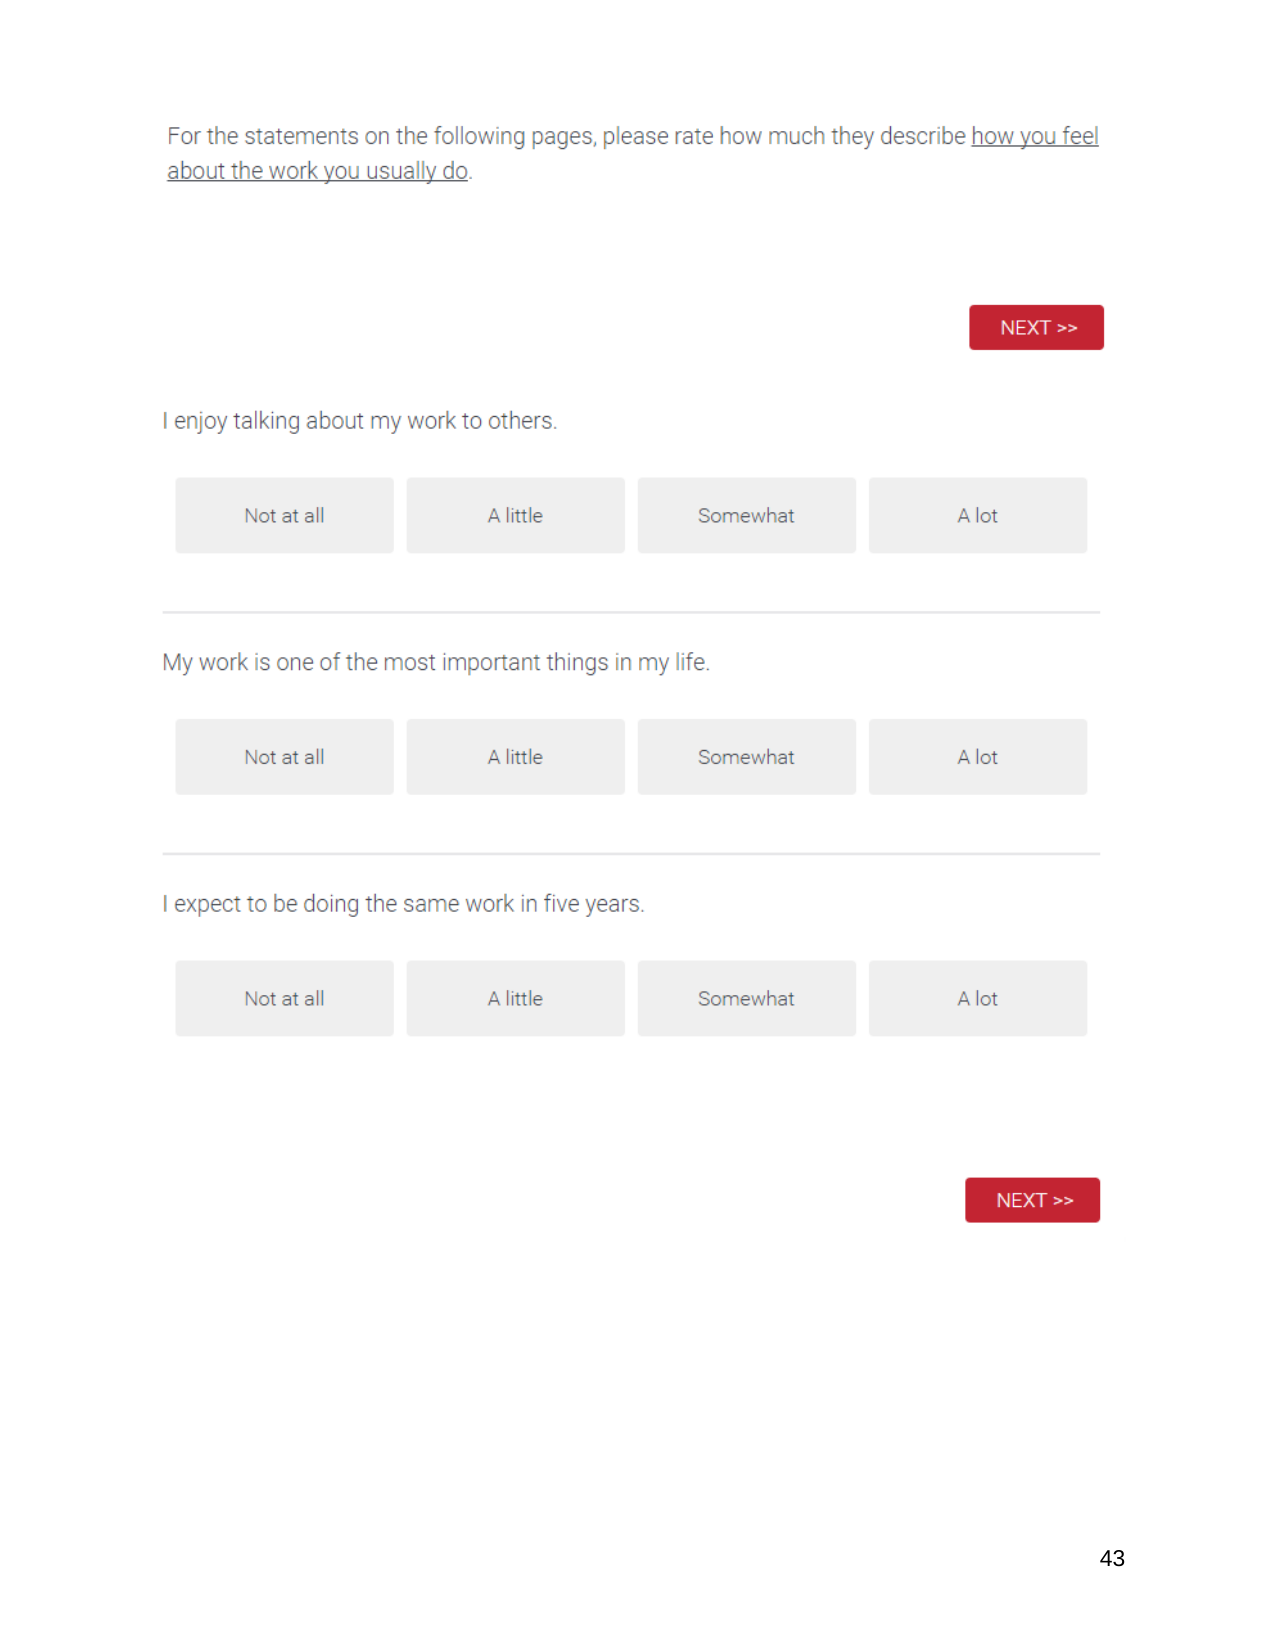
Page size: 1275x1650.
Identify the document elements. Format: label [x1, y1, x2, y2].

picture [150, 398, 1125, 1242]
picture [150, 103, 1125, 372]
